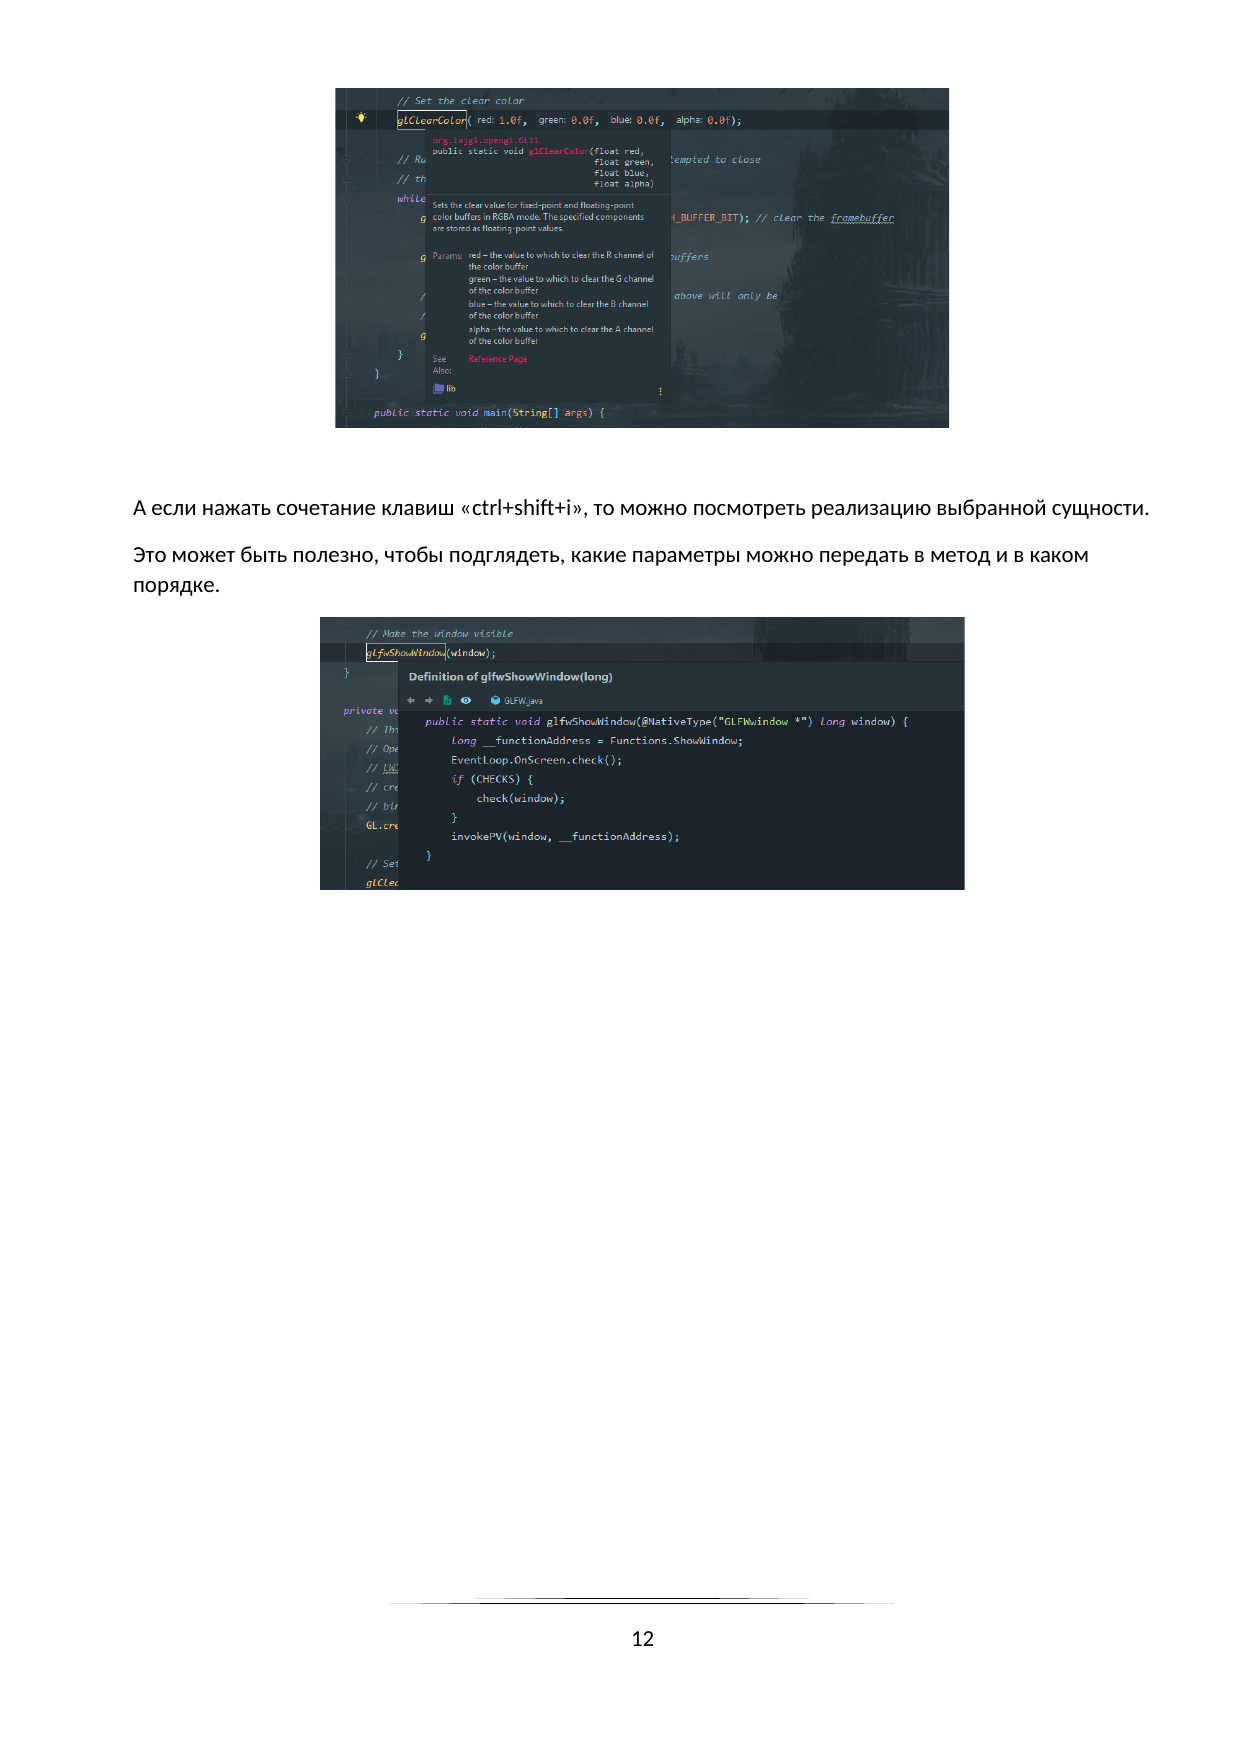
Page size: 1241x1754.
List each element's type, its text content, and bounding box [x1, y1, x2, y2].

text А если нажать сочетание клавиш «ctrl+shift+i», то можно посмотреть реализацию выбранной сущности. [133, 493, 1152, 521]
text Это может быть полезно, чтобы подглядеть, какие параметры можно передать в метод и в каком порядке. [133, 540, 1152, 598]
picture [320, 617, 965, 890]
picture [335, 88, 950, 428]
